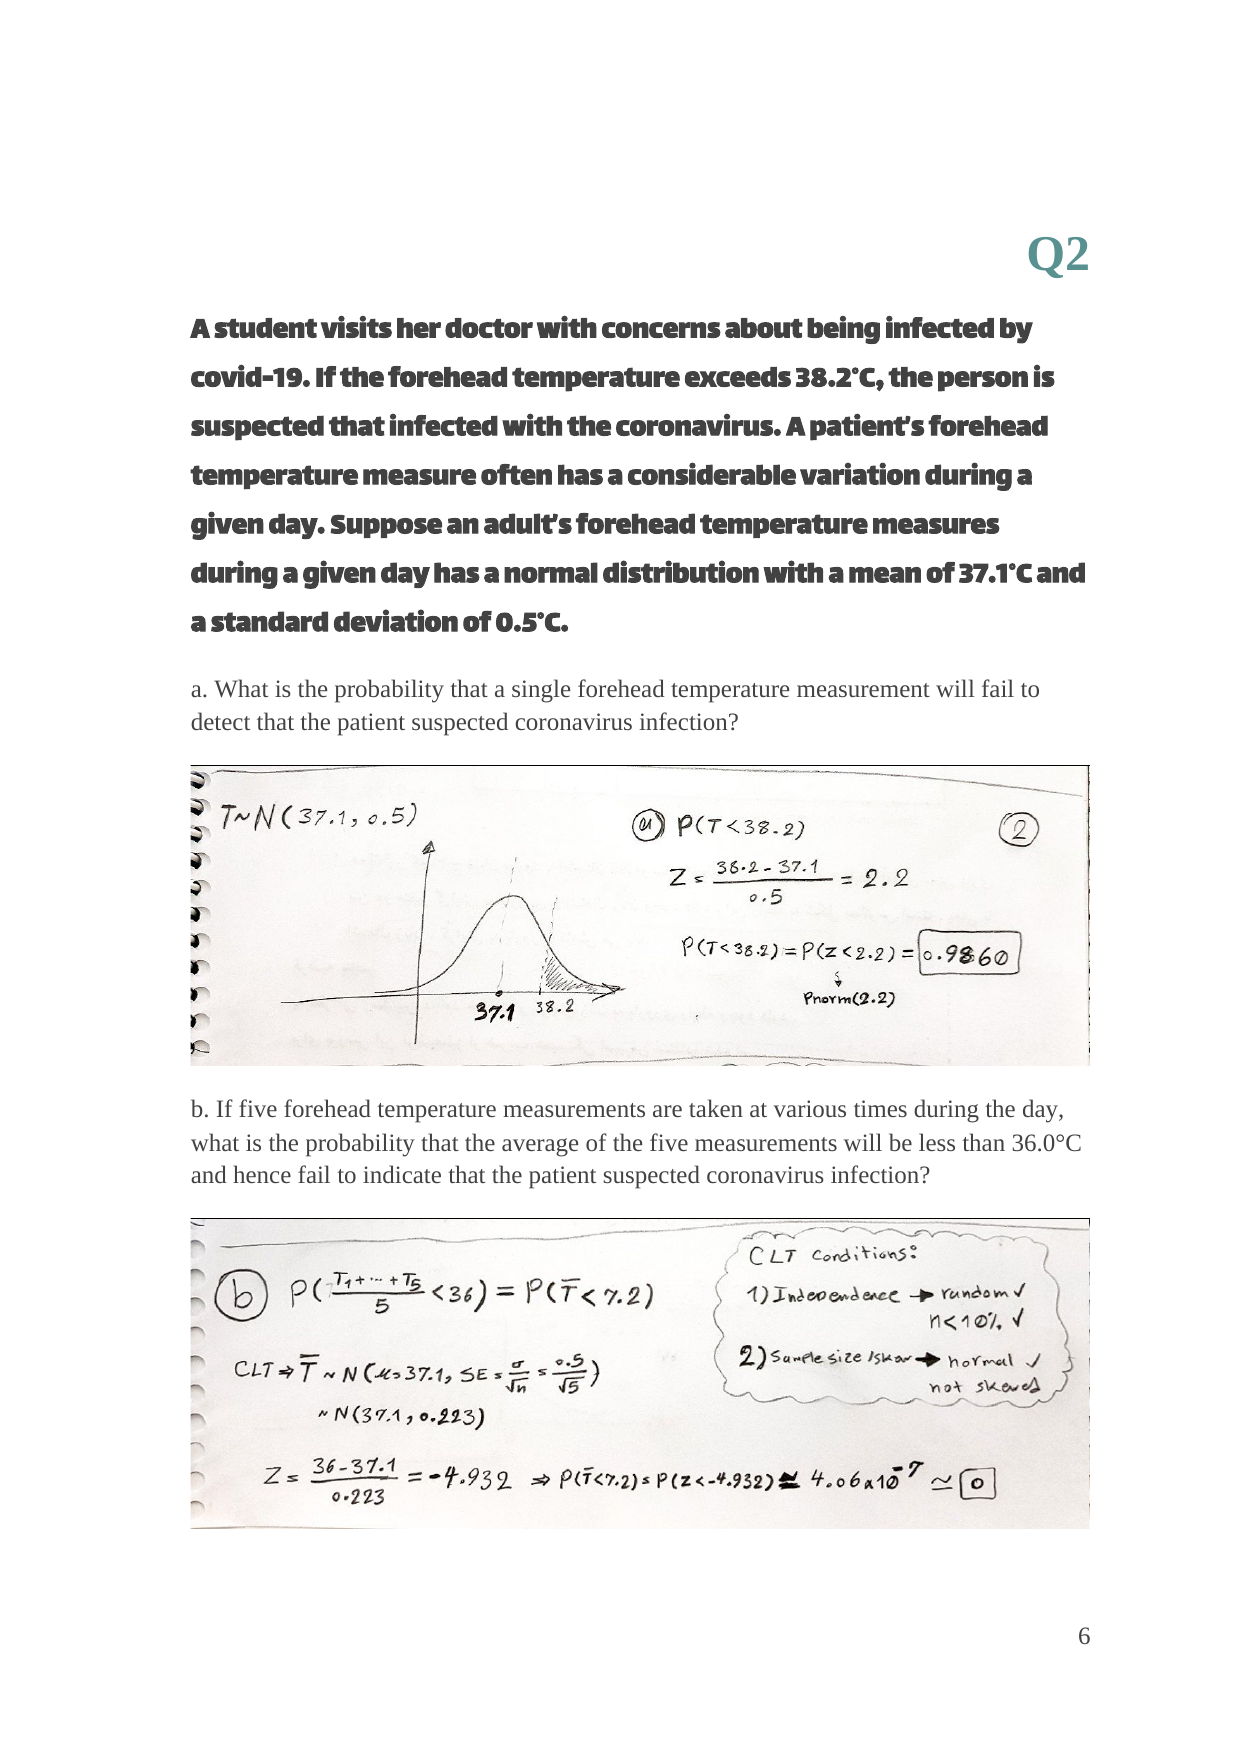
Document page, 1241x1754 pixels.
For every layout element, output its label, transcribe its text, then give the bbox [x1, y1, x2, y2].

subtitle A student visits her doctor with concerns about being infected by covid-19. If the forehead temperature exceeds 38.2°C, the person is suspected that infected with the coronavirus. A patient’s forehead temperature measure often has a considerable variation during a given day. Suppose an adult’s forehead temperature measures during a given day has a normal distribution with a mean of 37.1°C and a standard deviation of 0.5°C. [191, 307, 1090, 649]
text a. What is the probability that a single forehead temperature measurement will fail to detect that the patient suspected coronavirus infection? [191, 674, 1090, 736]
subtitle Q2 [186, 224, 1090, 282]
picture [190, 1218, 1090, 1529]
picture [190, 765, 1090, 1066]
text b. If five forehead temperature measurements are taken at various times during the day, what is the probability that the average of the five measurements will be less than 36.0°C and hence fail to indicate that the patient suspected coronavirus infection? [191, 1094, 1090, 1189]
